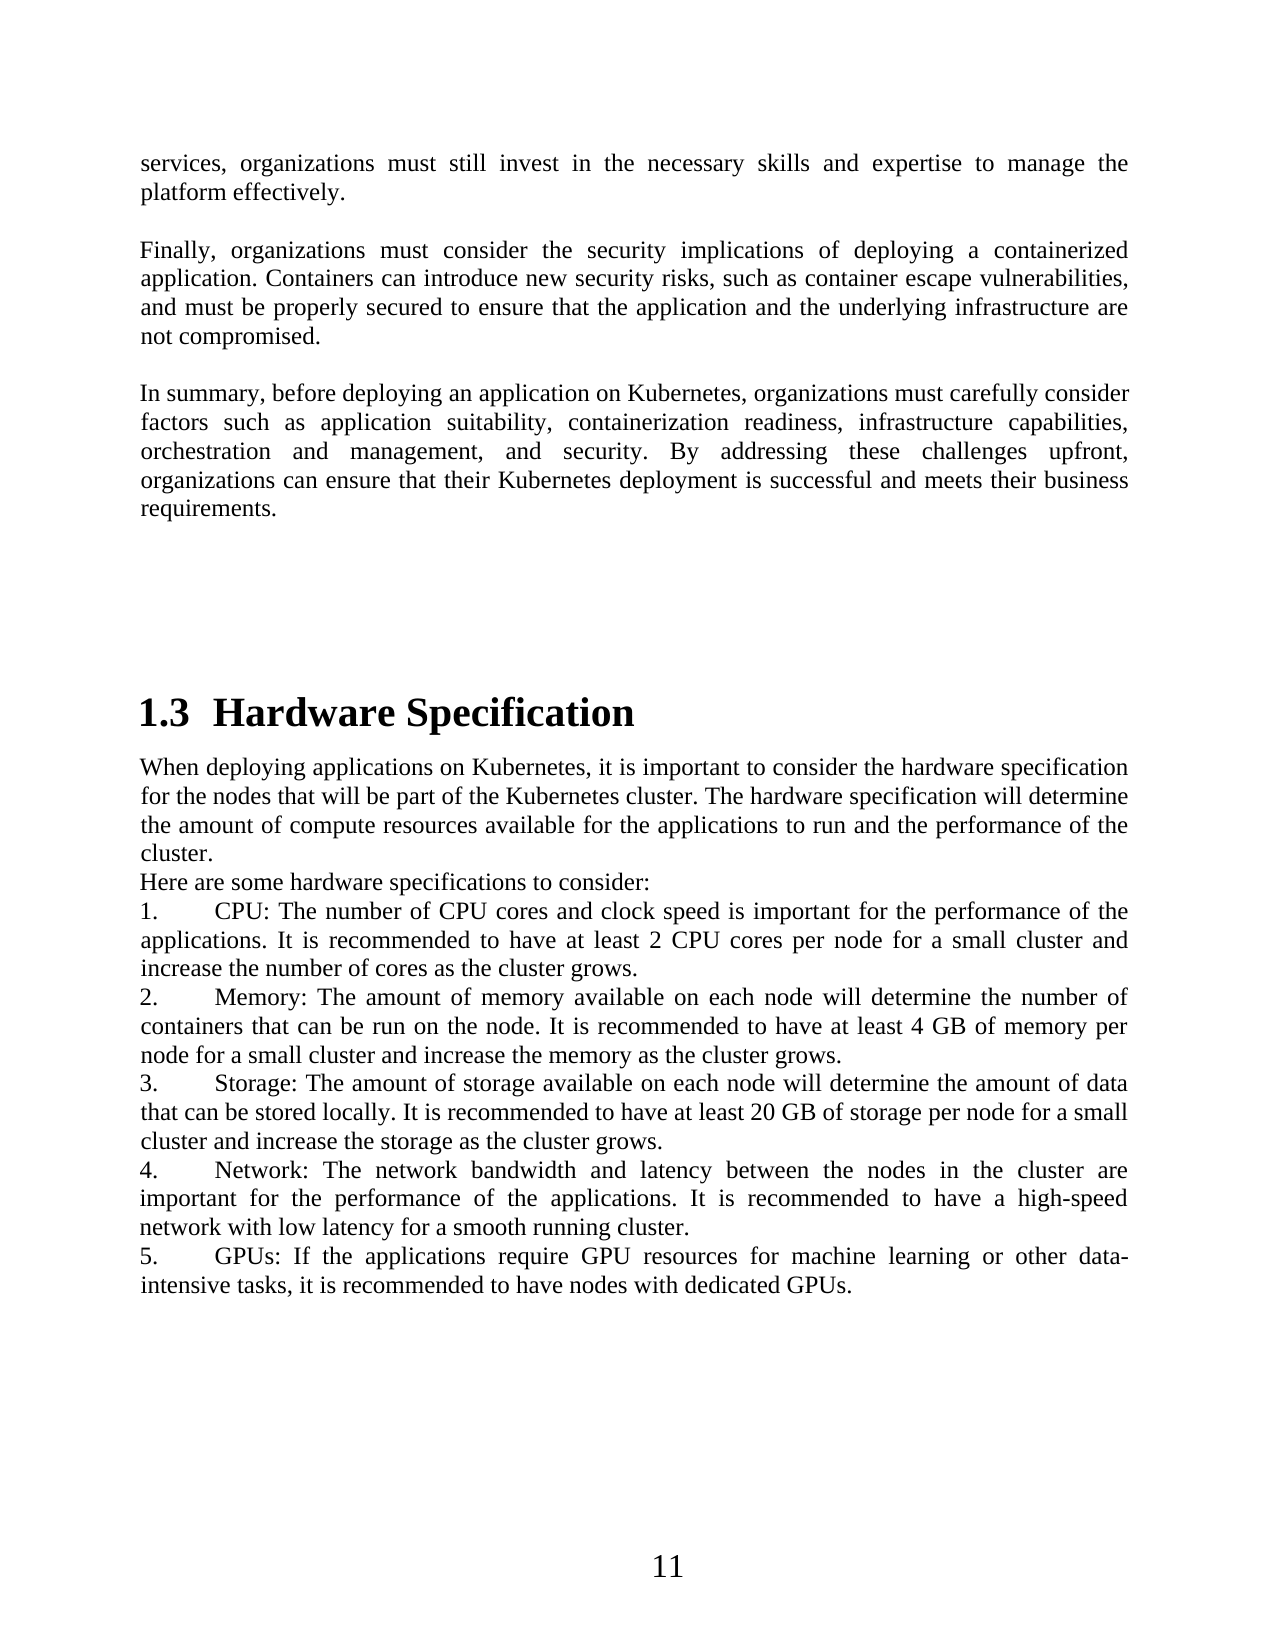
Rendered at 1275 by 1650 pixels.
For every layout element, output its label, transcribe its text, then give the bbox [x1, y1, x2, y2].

text 2. Memory: The amount of memory available on each node will determine the number of containers that can be run on the node. It is recommended to have at least 4 GB of memory per node for a small cluster and increase the memory as the cluster grows. [139, 982, 1129, 1068]
text In summary, before deploying an application on Kubernetes, organizations must carefully consider factors such as application suitability, containerization readiness, infrastructure capabilities, orchestration and management, and security. By addressing these challenges upfront, organizations can ensure that their Kubernetes deployment is successful and meets their business requirements. [139, 378, 1129, 522]
text Here are some hardware specifications to consider: [139, 867, 1129, 896]
text 5. GPUs: If the applications require GPU resources for machine learning or other data-intensive tasks, it is recommended to have nodes with dedicated GPUs. [139, 1241, 1129, 1298]
text 3. Storage: The amount of storage available on each node will determine the amount of data that can be stored locally. It is recommended to have at least 20 GB of storage per node for a small cluster and increase the storage as the cluster grows. [139, 1068, 1129, 1155]
subtitle Hardware Specification [138, 687, 1223, 735]
text 4. Network: The network bandwidth and latency between the nodes in the cluster are important for the performance of the applications. It is recommended to have a high-speed network with low latency for a smooth running cluster. [139, 1155, 1129, 1241]
text 1. CPU: The number of CPU cores and clock speed is important for the performance of the applications. It is recommended to have at least 2 CPU cores per node for a small cluster and increase the number of cores as the cluster grows. [139, 896, 1129, 982]
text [139, 148, 1129, 206]
text Finally, organizations must consider the security implications of deploying a containerized application. Containers can introduce new security risks, such as container escape vulnerabilities, and must be properly secured to ensure that the application and the underlying infrastructure are not compromised. [139, 235, 1129, 350]
text When deploying applications on Kubernetes, it is important to consider the hardware specification for the nodes that will be part of the Kubernetes cluster. The hardware specification will determine the amount of compute resources available for the applications to run and the performance of the cluster. [139, 752, 1129, 867]
